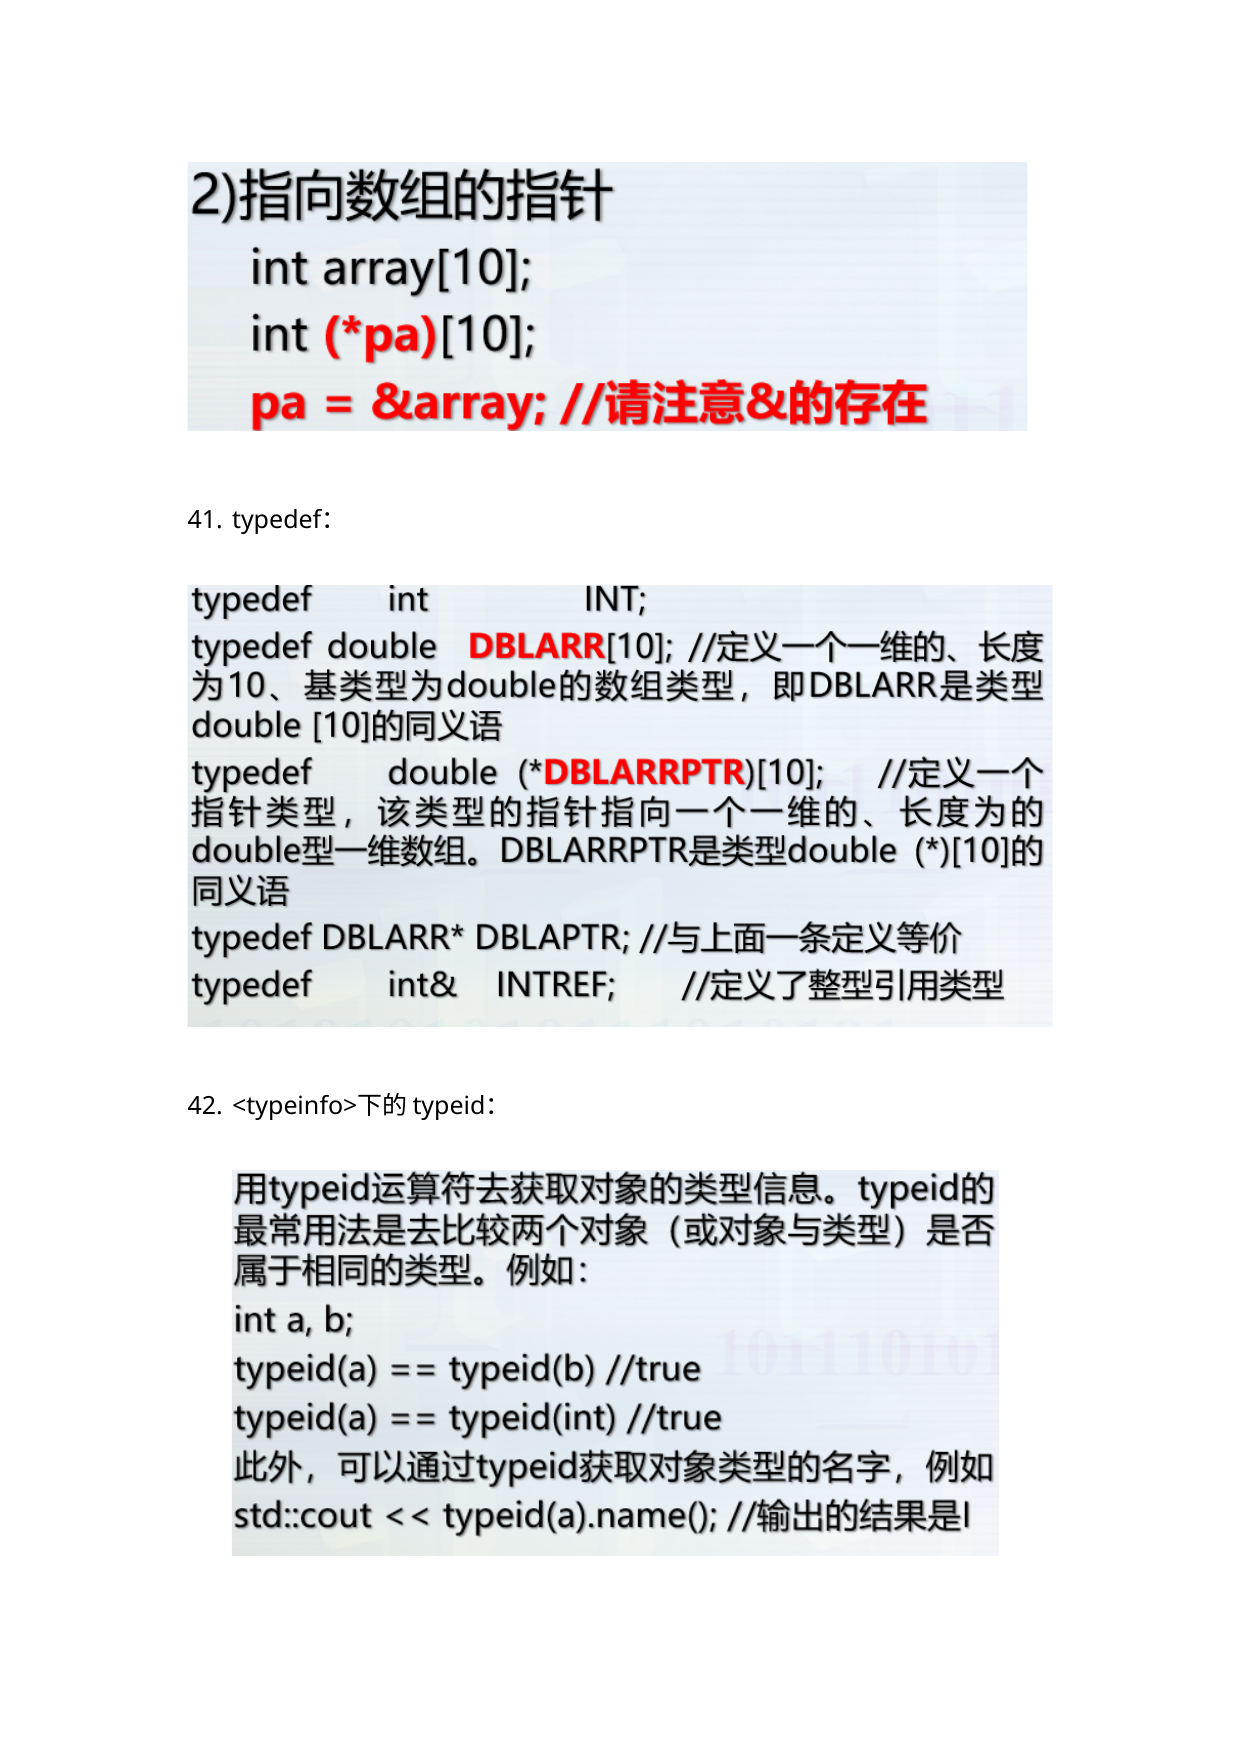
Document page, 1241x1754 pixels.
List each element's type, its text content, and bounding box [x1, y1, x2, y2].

picture [187, 585, 1053, 1027]
picture [231, 1170, 1000, 1556]
list typedef： [187, 486, 1053, 551]
list <typeinfo>下的typeid： [187, 1071, 1053, 1136]
picture [187, 162, 1028, 431]
